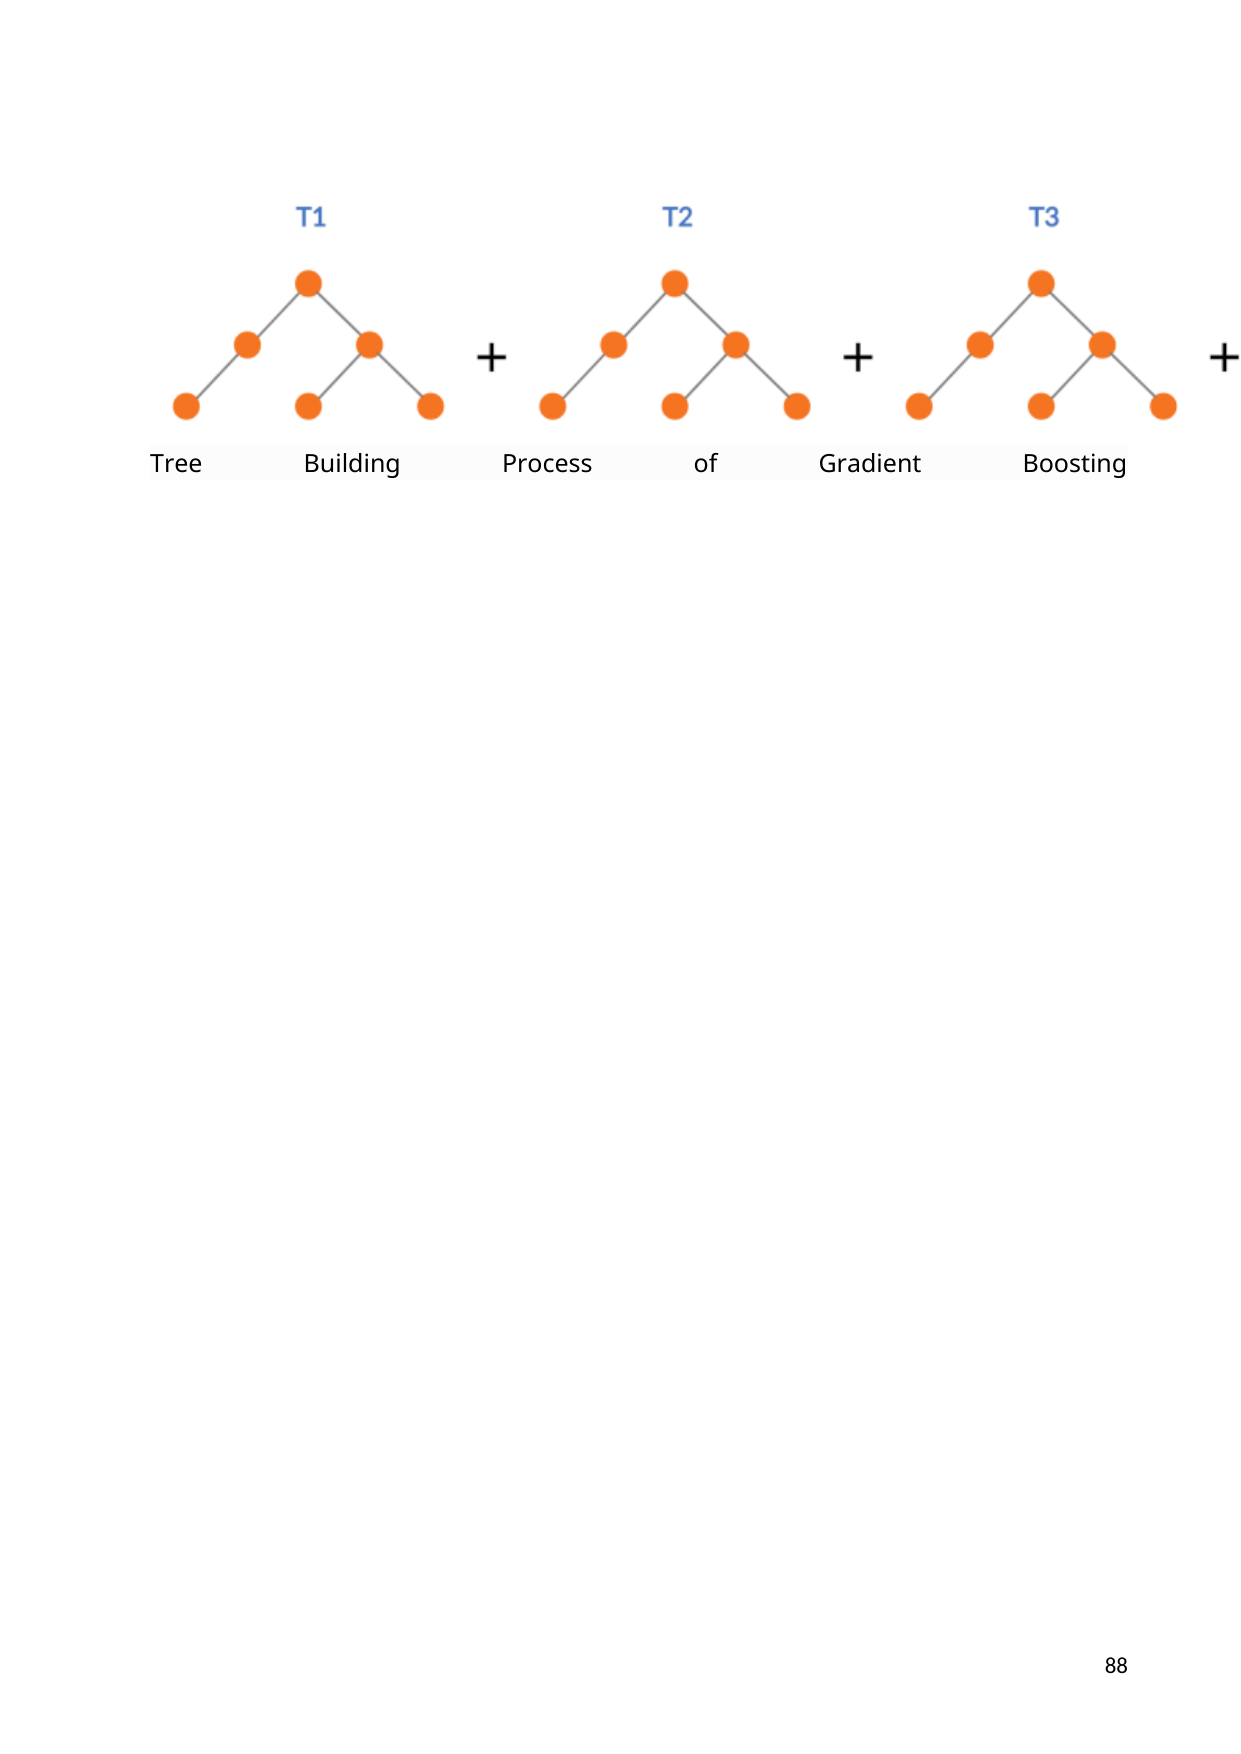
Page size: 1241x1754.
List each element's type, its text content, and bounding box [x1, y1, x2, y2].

text Tree Building Process of Gradient BoostingTree Building Process of Regularized Greedy Forest [150, 444, 1128, 480]
picture [150, 150, 1241, 444]
